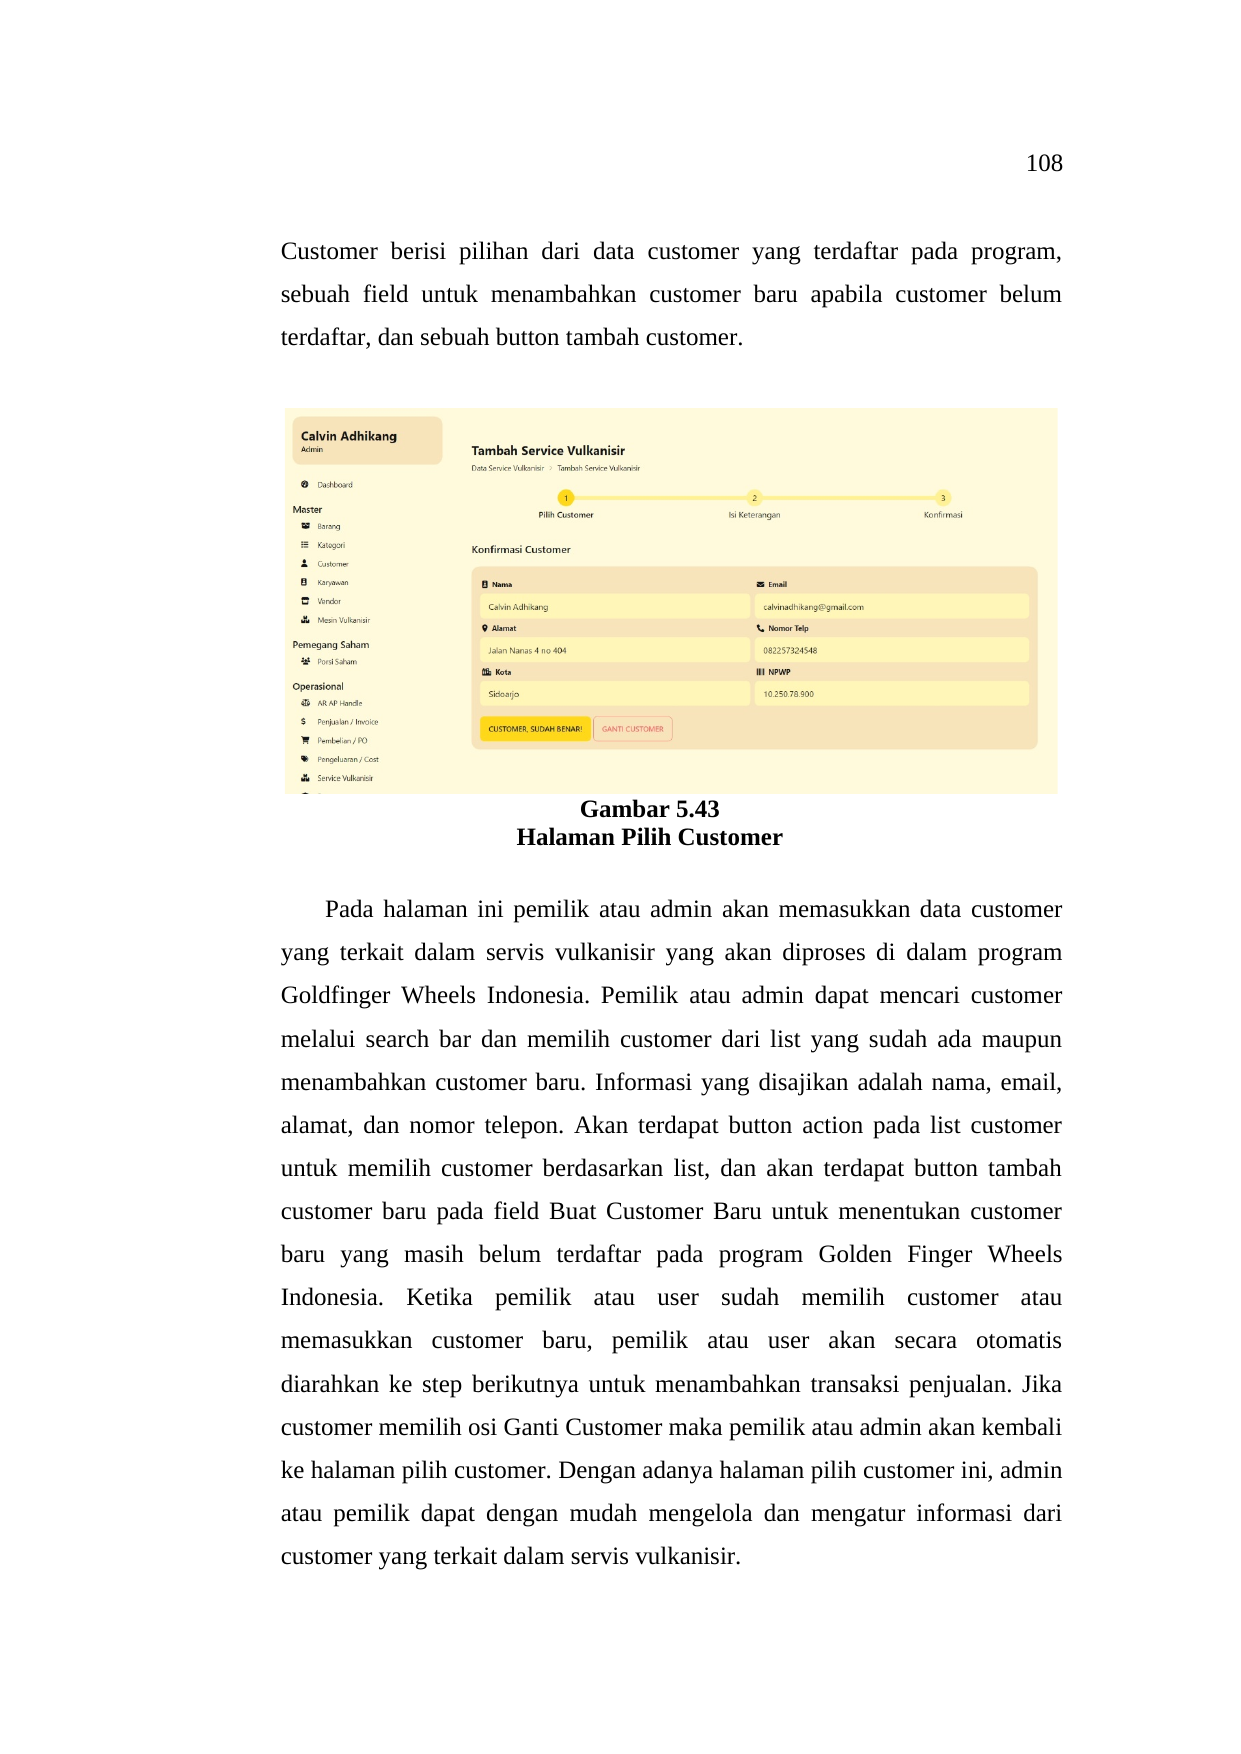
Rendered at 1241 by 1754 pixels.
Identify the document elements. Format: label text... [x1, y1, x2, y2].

text Halaman Pilih Customer [236, 822, 1063, 851]
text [281, 236, 1063, 351]
picture [284, 408, 1058, 794]
text Gambar 5.43 [236, 794, 1063, 822]
text Pada halaman ini pemilik atau admin akan memasukkan data customer yang terkait dalam servis vulkanisir yang akan diproses di dalam program Goldfinger Wheels Indonesia. Pemilik atau admin dapat mencari customer melalui search bar dan memilih customer dari list yang sudah ada maupun menambahkan customer baru. Informasi yang disajikan adalah nama, email, alamat, dan nomor telepon. Akan terdapat button action pada list customer untuk memilih customer berdasarkan list, dan akan terdapat button tambah customer baru pada field Buat Customer Baru untuk menentukan customer baru yang masih belum terdaftar pada program Golden Finger Wheels Indonesia. Ketika pemilik atau user sudah memilih customer atau memasukkan customer baru, pemilik atau user akan secara otomatis diarahkan ke step berikutnya untuk menambahkan transaksi penjualan. Jika customer memilih osi Ganti Customer maka pemilik atau admin akan kembali ke halaman pilih customer. Dengan adanya halaman pilih customer ini, admin atau pemilik dapat dengan mudah mengelola dan mengatur informasi dari customer yang terkait dalam servis vulkanisir. [281, 894, 1063, 1570]
